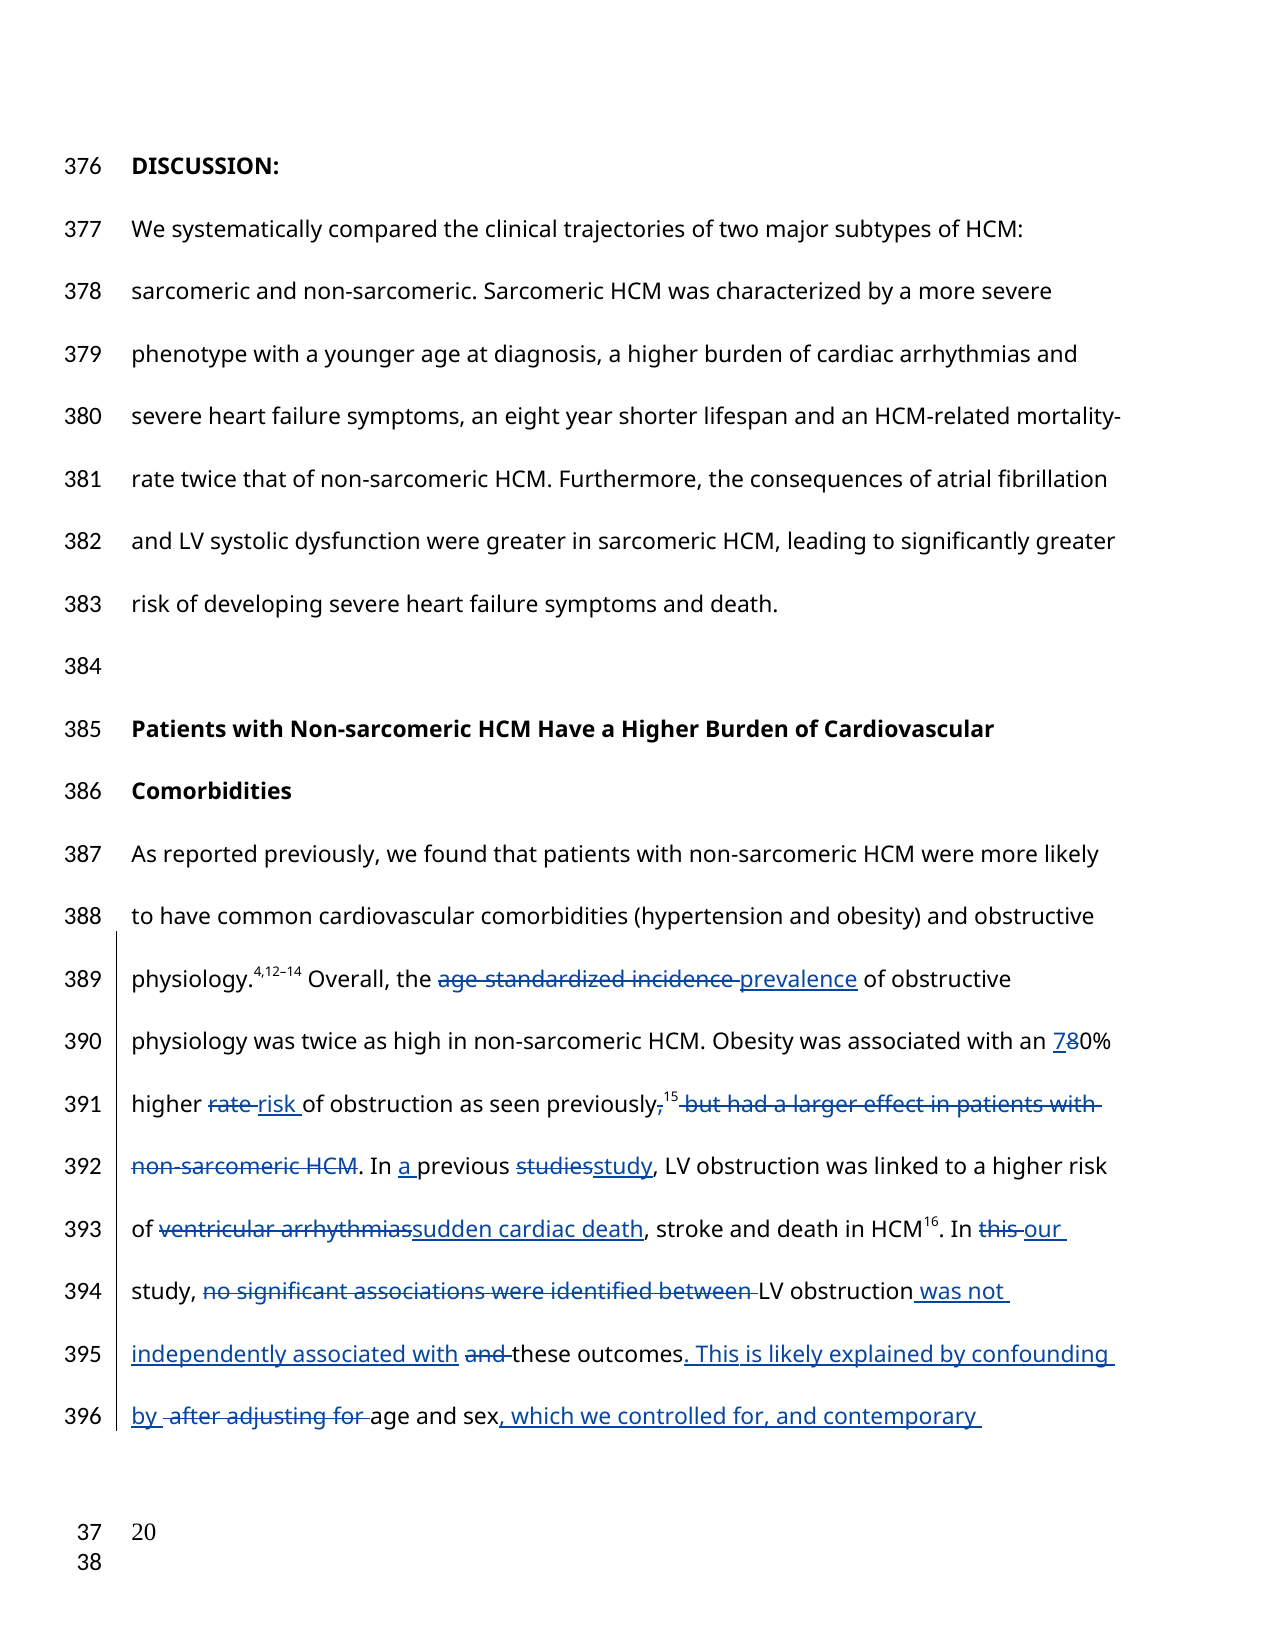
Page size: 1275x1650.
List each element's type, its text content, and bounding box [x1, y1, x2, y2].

text DISCUSSION: [131, 150, 1125, 181]
text Patients with Non-sarcomeric HCM Have a Higher Burden of Cardiovascular Comorbidities [131, 712, 1125, 806]
text We systematically compared the clinical trajectories of two major subtypes of HCM: sarcomeric and non-sarcomeric. Sarcomeric HCM was characterized by a more severe phenotype with a younger age at diagnosis, a higher burden of cardiac arrhythmias and severe heart failure symptoms, an eight year shorter lifespan and an HCM-related mortality-rate twice that of non-sarcomeric HCM. Furthermore, the consequences of atrial fibrillation and LV systolic dysfunction were greater in sarcomeric HCM, leading to significantly greater risk of developing severe heart failure symptoms and death. [131, 212, 1125, 619]
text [131, 837, 1125, 1431]
